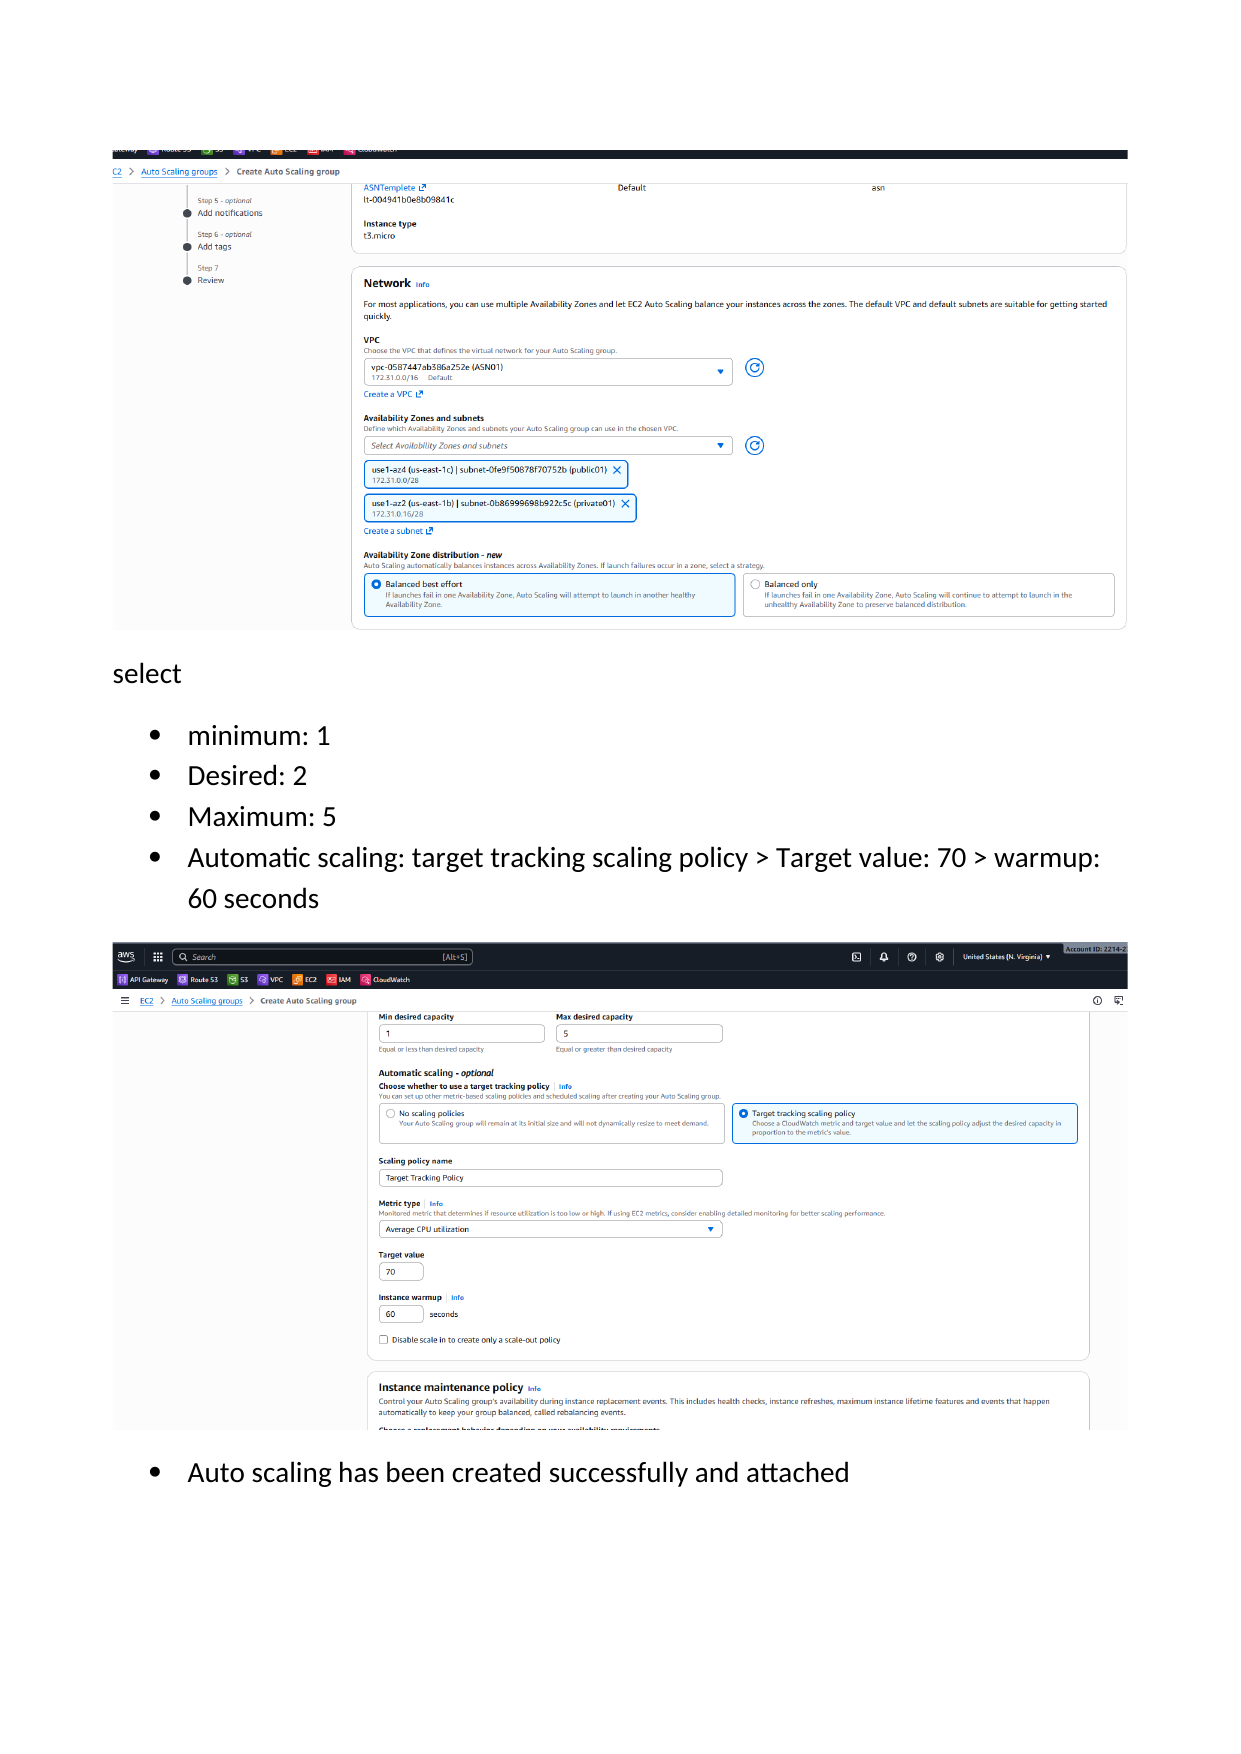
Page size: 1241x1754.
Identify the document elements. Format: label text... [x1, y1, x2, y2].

list Automatic scaling: target tracking scaling policy > Target value: 70 > warmup: 60 seconds [150, 839, 1128, 916]
list Desired: 2 [150, 757, 1128, 793]
list minimum: 1 [150, 717, 1128, 752]
list Maximum: 5 [150, 798, 1128, 834]
picture [112, 942, 1128, 1430]
picture [112, 150, 1128, 630]
list Auto scaling has been created successfully and attached [150, 1454, 1128, 1490]
text select [112, 655, 1128, 690]
